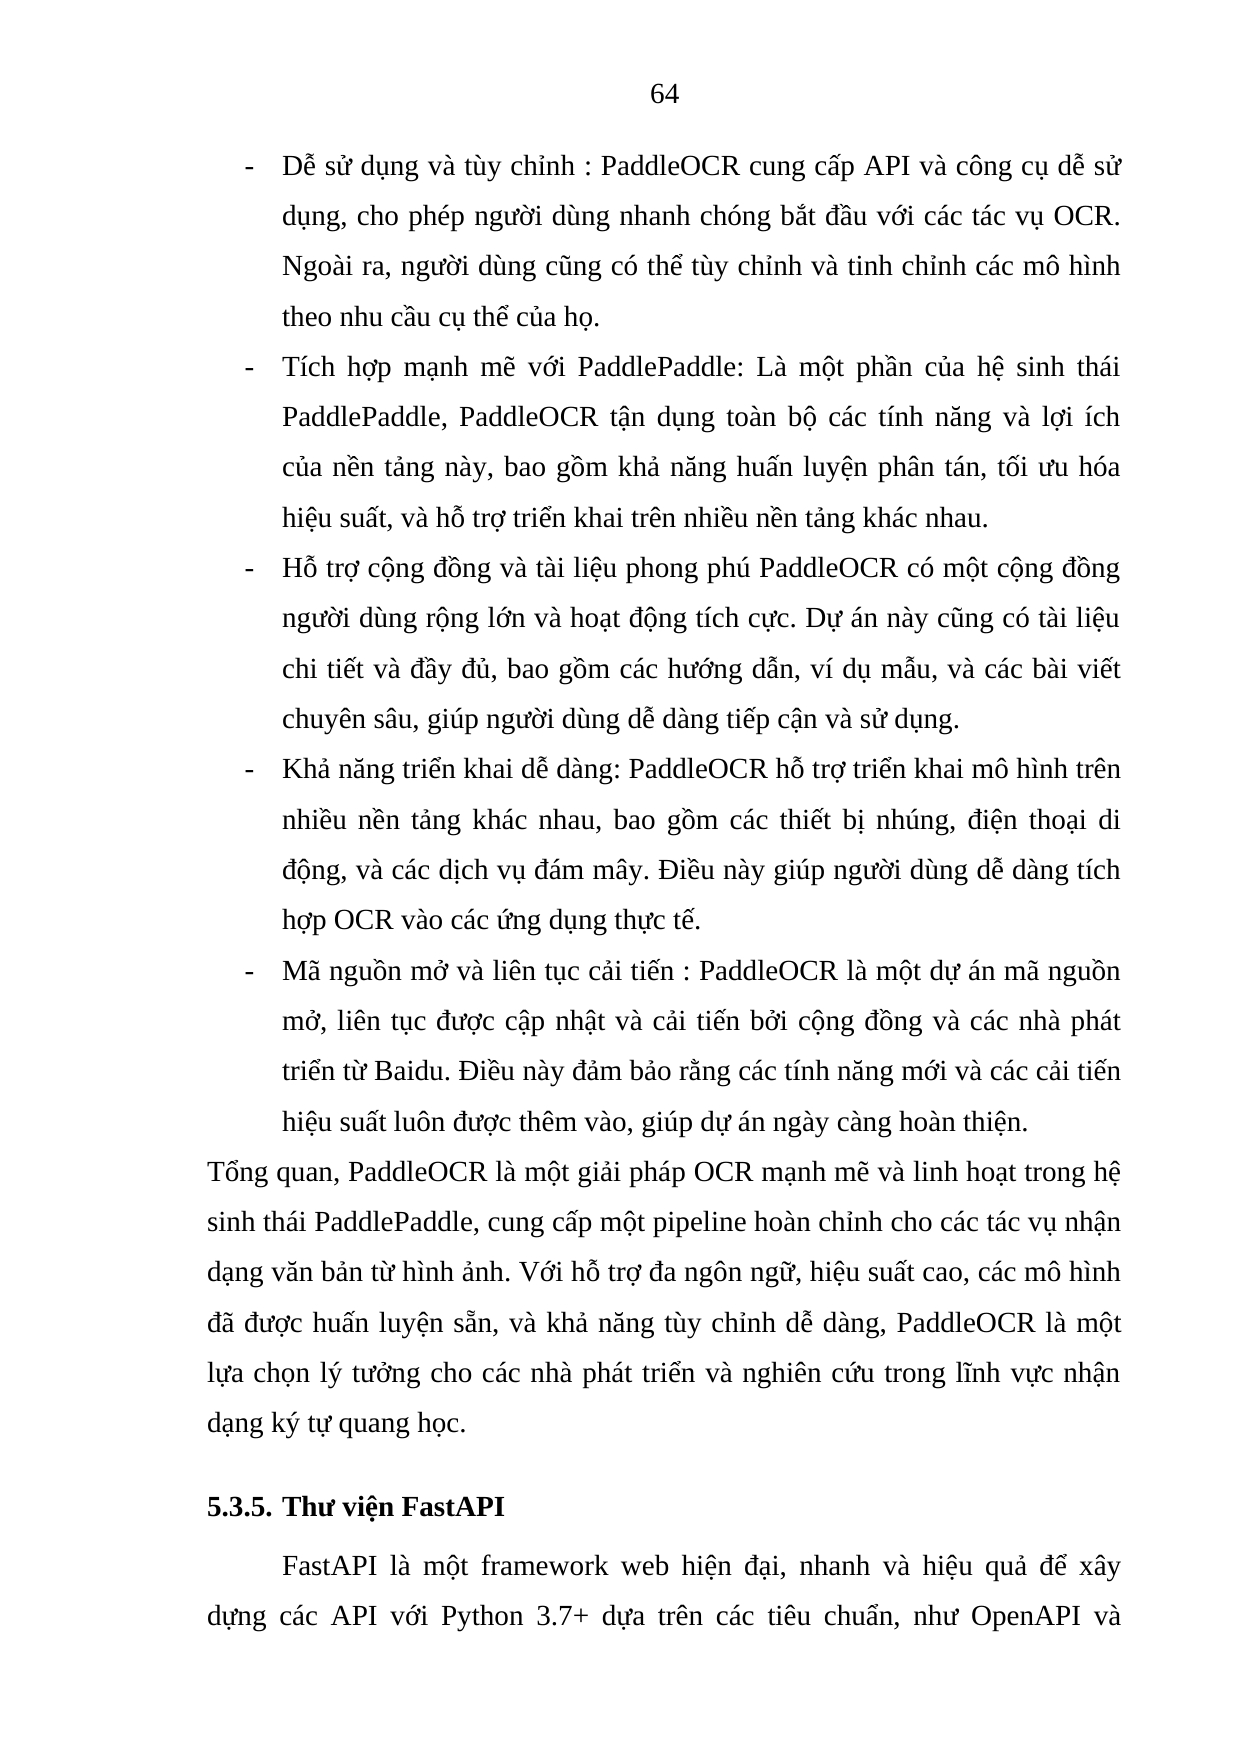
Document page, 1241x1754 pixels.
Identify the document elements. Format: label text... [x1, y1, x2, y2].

list Tích hợp mạnh mẽ với PaddlePaddle: Là một phần của hệ sinh thái PaddlePaddle, PaddleOCR tận dụng toàn bộ các tính năng và lợi ích của nền tảng này, bao gồm khả năng huấn luyện phân tán, tối ưu hóa hiệu suất, và hỗ trợ triển khai trên nhiều nền tảng khác nhau. [244, 349, 1122, 533]
subtitle 5.3.5. Thư viện FastAPI [207, 1489, 1122, 1523]
list Khả năng triển khai dễ dàng: PaddleOCR hỗ trợ triển khai mô hình trên nhiều nền tảng khác nhau, bao gồm các thiết bị nhúng, điện thoại di động, và các dịch vụ đám mây. Điều này giúp người dùng dễ dàng tích hợp OCR vào các ứng dụng thực tế. [244, 751, 1122, 936]
list Dễ sử dụng và tùy chỉnh : PaddleOCR cung cấp API và công cụ dễ sử dụng, cho phép người dùng nhanh chóng bắt đầu với các tác vụ OCR. Ngoài ra, người dùng cũng có thể tùy chỉnh và tinh chỉnh các mô hình theo nhu cầu cụ thể của họ. [244, 148, 1122, 332]
list Hỗ trợ cộng đồng và tài liệu phong phú PaddleOCR có một cộng đồng người dùng rộng lớn và hoạt động tích cực. Dự án này cũng có tài liệu chi tiết và đầy đủ, bao gồm các hướng dẫn, ví dụ mẫu, và các bài viết chuyên sâu, giúp người dùng dễ dàng tiếp cận và sử dụng. [244, 550, 1122, 735]
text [207, 1548, 1122, 1632]
text Tổng quan, PaddleOCR là một giải pháp OCR mạnh mẽ và linh hoạt trong hệ sinh thái PaddlePaddle, cung cấp một pipeline hoàn chỉnh cho các tác vụ nhận dạng văn bản từ hình ảnh. Với hỗ trợ đa ngôn ngữ, hiệu suất cao, các mô hình đã được huấn luyện sẵn, và khả năng tùy chỉnh dễ dàng, PaddleOCR là một lựa chọn lý tưởng cho các nhà phát triển và nghiên cứu trong lĩnh vực nhận dạng ký tự quang học. [207, 1154, 1122, 1439]
list Mã nguồn mở và liên tục cải tiến : PaddleOCR là một dự án mã nguồn mở, liên tục được cập nhật và cải tiến bởi cộng đồng và các nhà phát triển từ Baidu. Điều này đảm bảo rằng các tính năng mới và các cải tiến hiệu suất luôn được thêm vào, giúp dự án ngày càng hoàn thiện. [244, 953, 1122, 1137]
